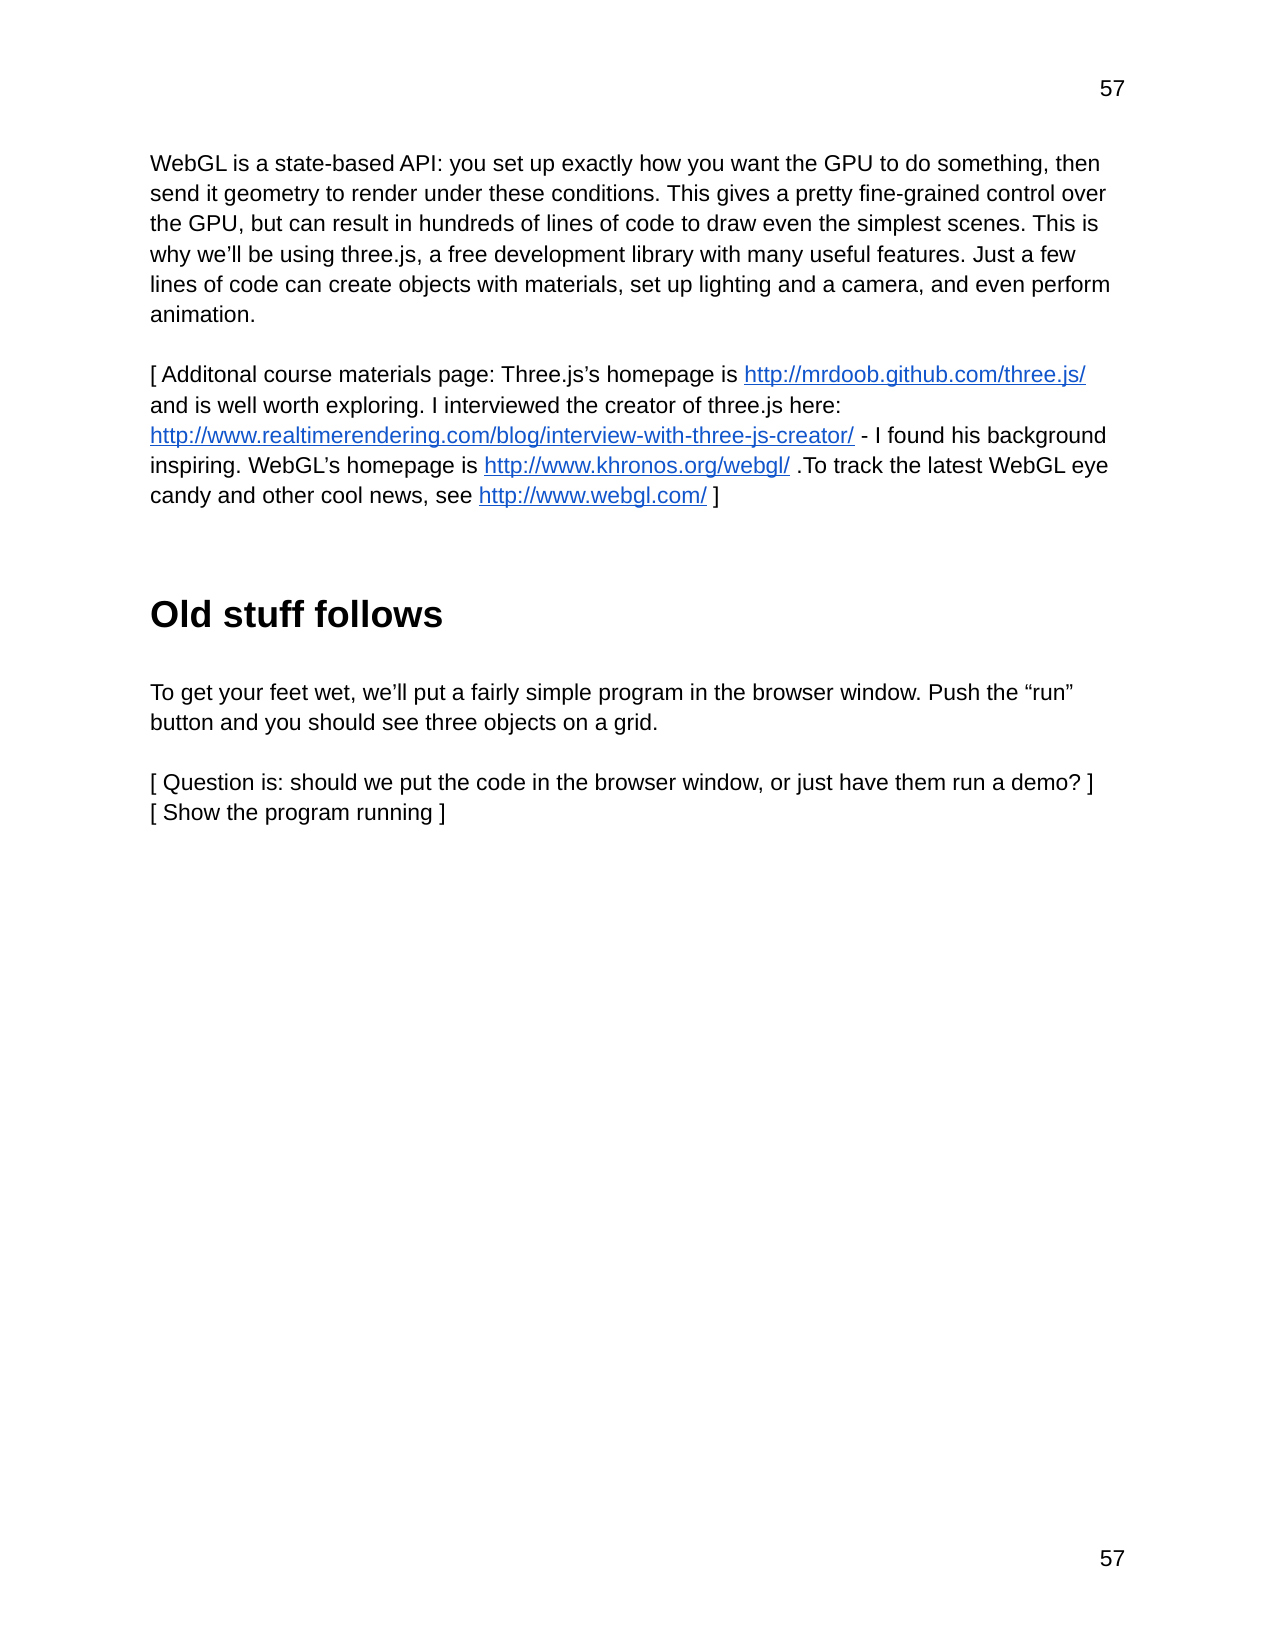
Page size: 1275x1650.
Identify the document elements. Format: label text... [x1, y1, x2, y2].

text [ Question is: should we put the code in the browser window, or just have them run a demo? ] [150, 769, 1125, 796]
subtitle Old stuff follows [150, 593, 1125, 636]
text To get your feet wet, we’ll put a fairly simple program in the browser window. Push the “run” button and you should see three objects on a grid. [150, 678, 1125, 735]
text [ Show the program running ] [150, 799, 1125, 826]
text WebGL is a state-based API: you set up exactly how you want the GPU to do something, then send it geometry to render under these conditions. This gives a pretty fine-grained control over the GPU, but can result in hundreds of lines of code to draw even the simplest scenes. This is why we’ll be using three.js, a free development library with many useful features. Just a few lines of code can create objects with materials, set up lighting and a camera, and even perform animation. [150, 150, 1125, 327]
text [ Additonal course materials page: Three.js’s homepage is http://mrdoob.github.com/three.js/ and is well worth exploring. I interviewed the creator of three.js here: http://www.realtimerendering.com/blog/interview-with-three-js-creator/ - I found his background inspiring. WebGL’s homepage is http://www.khronos.org/webgl/ .To track the latest WebGL eye candy and other cool news, see http://www.webgl.com/ ] [150, 361, 1125, 509]
